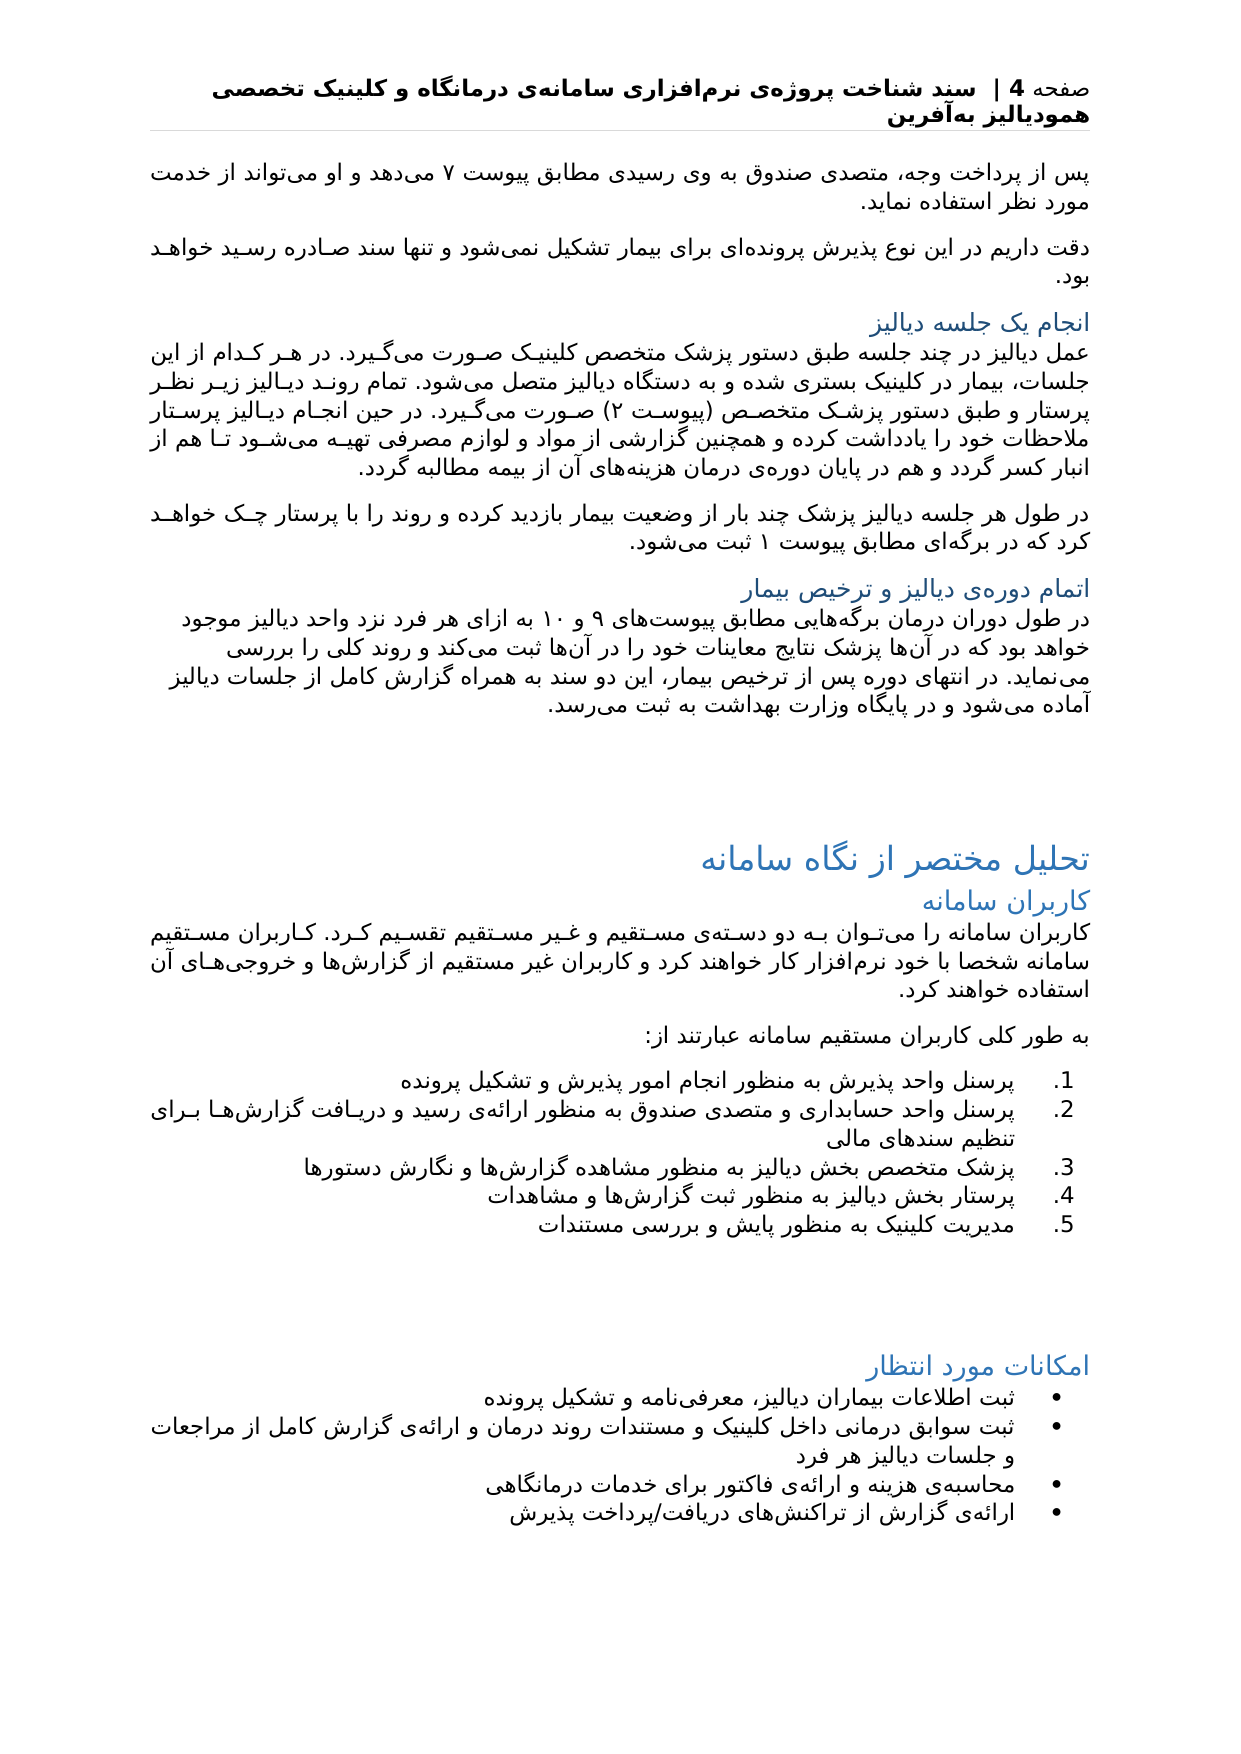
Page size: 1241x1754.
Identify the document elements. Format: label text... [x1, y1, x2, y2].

list محاسبه‌ی هزینه و ارائه‌ی فاکتور برای خدمات درمانگاهی [150, 1471, 1053, 1497]
text در طول دوران درمان برگه‌هایی مطابق پیوست‌های ۹ و ۱۰ به ازای هر فرد نزد واحد دیالیز موجود خواهد بود که در آن‌ها پزشک نتایج معاینات خود را در آن‌ها ثبت می‌کند و روند کلی را بررسی می‌نماید. در انتهای دوره پس از ترخیص بیمار، این دو سند به همراه گزارش کامل از جلسات دیالیز آماده می‌شود و در پایگاه وزارت بهداشت به ثبت می‌رسد. [150, 605, 1090, 718]
list ثبت سوابق درمانی داخل کلینیک و مستندات روند درمان و ارائه‌ی گزارش کامل از مراجعات و جلسات دیالیز هر فرد [150, 1413, 1053, 1469]
subtitle کاربران سامانه [150, 885, 1090, 917]
text کاربران سامانه را می‌توان به دو دسته‌ی مستقیم و غیر مستقیم تقسیم کرد. کاربران مستقیم سامانه شخصا با خود نرم‌افزار کار خواهند کرد و کاربران غیر مستقیم از گزارش‌ها و خروجی‌های آن استفاده خواهند کرد. [150, 919, 1090, 1003]
text در طول هر جلسه دیالیز پزشک چند بار از وضعیت بیمار بازدید کرده و روند را با پرستار چک خواهد کرد که در برگه‌ای مطابق پیوست ۱ ثبت می‌شود. [150, 500, 1090, 555]
list ثبت اطلاعات بیماران دیالیز، معرفی‌نامه و تشکیل پرونده [150, 1384, 1053, 1411]
list ارائه‌ی گزارش از تراکنش‌های دریافت/پرداخت پذیرش [150, 1499, 1053, 1526]
list پرسنل واحد حسابداری و متصدی صندوق به منظور ارائه‌ی رسید و دریافت گزارش‌ها برای تنظیم سند‌های مالی [150, 1096, 1053, 1152]
text عمل دیالیز در چند جلسه طبق دستور پزشک متخصص کلینیک صورت می‌گیرد. در هر کدام از این جلسات، بیمار در کلینیک بستری شده و به دستگاه دیالیز متصل می‌شود. تمام روند دیالیز زیر نظر پرستار و طبق دستور پزشک متخصص (پیوست ۲) صورت می‌گیرد. در حین انجام دیالیز پرستار ملاحظات خود را یادداشت کرده و همچنین گزارشی از مواد و لوازم مصرفی تهیه می‌شود تا هم از انبار کسر گردد و هم در پایان دوره‌ی درمان هزینه‌های آن از بیمه مطالبه گردد. [150, 339, 1090, 481]
list پرسنل واحد پذیرش به منظور انجام امور پذیرش و تشکیل پرونده [150, 1067, 1053, 1094]
list پزشک متخصص بخش دیالیز به منظور مشاهده گزارش‌ها و نگارش دستور‌ها [150, 1154, 1053, 1180]
list مدیریت کلینیک به منظور پایش و بررسی مستندات [150, 1211, 1053, 1238]
subtitle امکانات مورد انتظار [150, 1350, 1090, 1382]
text دقت داریم در این نوع پذیرش پرونده‌ای برای بیمار تشکیل نمی‌شود و تنها سند صادره رسید خواهد بود. [150, 234, 1090, 289]
subtitle تحلیل مختصر از نگاه سامانه [150, 839, 1090, 878]
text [150, 159, 1090, 215]
list پرستار بخش دیالیز به منظور ثبت گزارش‌ها و مشاهدات [150, 1182, 1053, 1209]
subtitle انجام یک جلسه دیالیز [150, 308, 1090, 337]
text به طور کلی کاربران مستقیم سامانه عبارتند از: [150, 1022, 1090, 1049]
subtitle اتمام دوره‌ی دیالیز و ترخیص بیمار [150, 574, 1090, 603]
